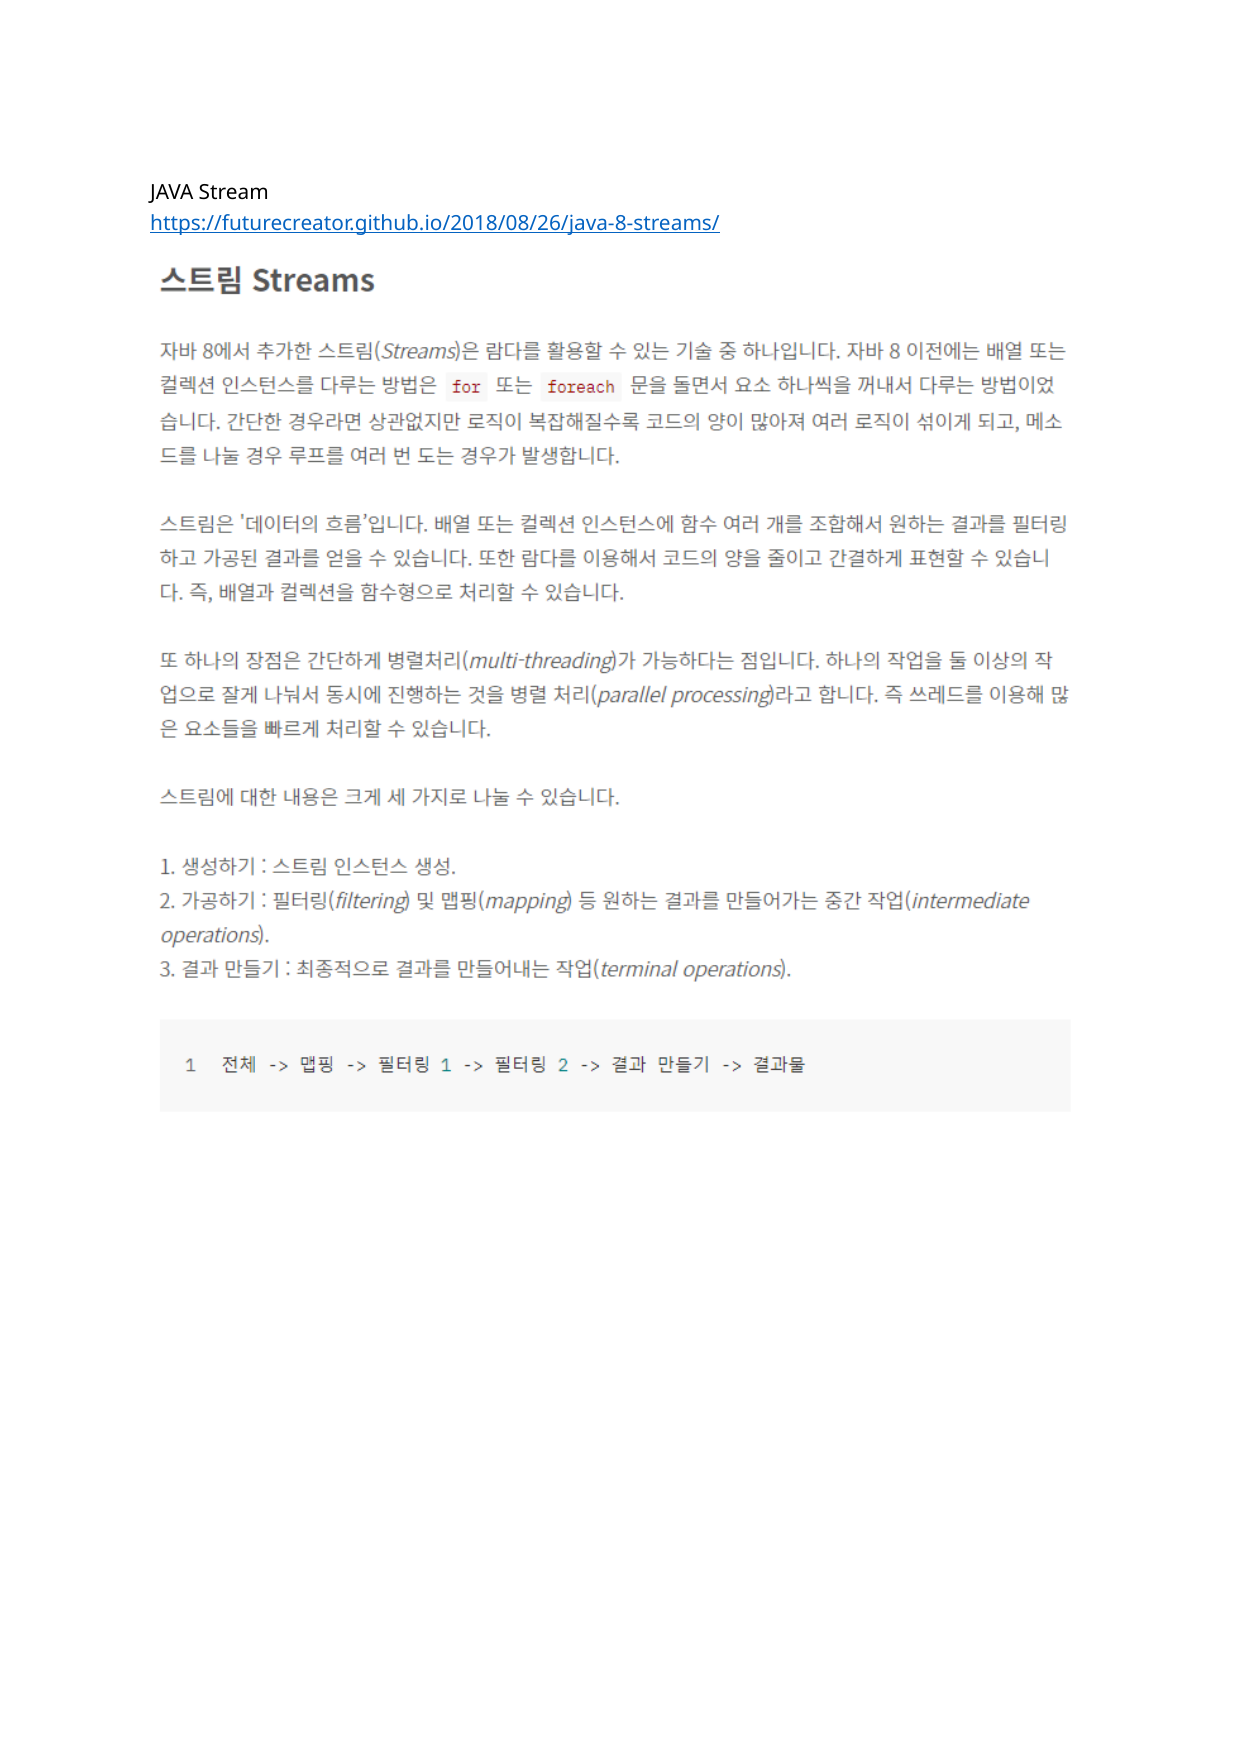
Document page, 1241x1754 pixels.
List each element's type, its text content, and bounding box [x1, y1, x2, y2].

picture [150, 255, 1091, 1127]
subtitle JAVA Stream https://futurecreator.github.io/2018/08/26/java-8-streams/ [150, 177, 1090, 236]
